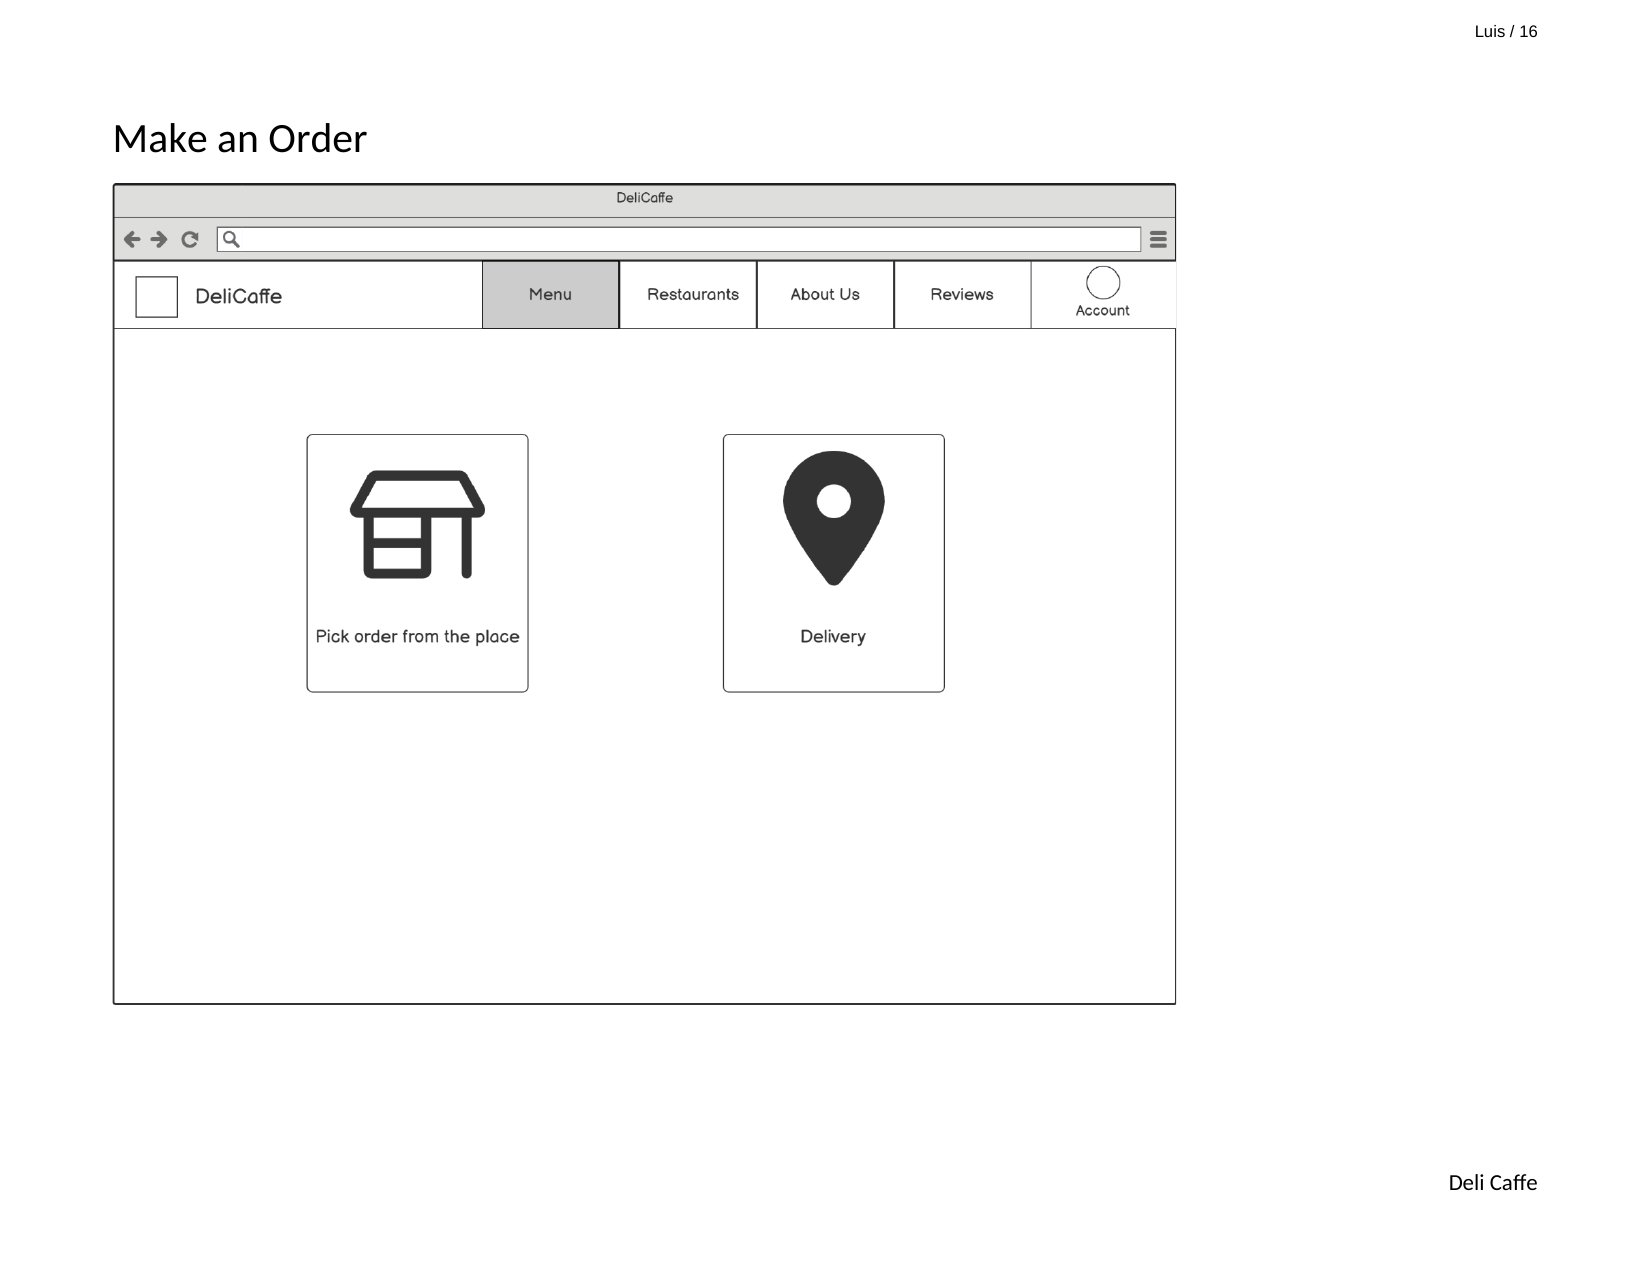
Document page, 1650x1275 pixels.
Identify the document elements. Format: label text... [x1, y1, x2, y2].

picture [112, 183, 1177, 1005]
subtitle Make an Order [112, 112, 1537, 163]
